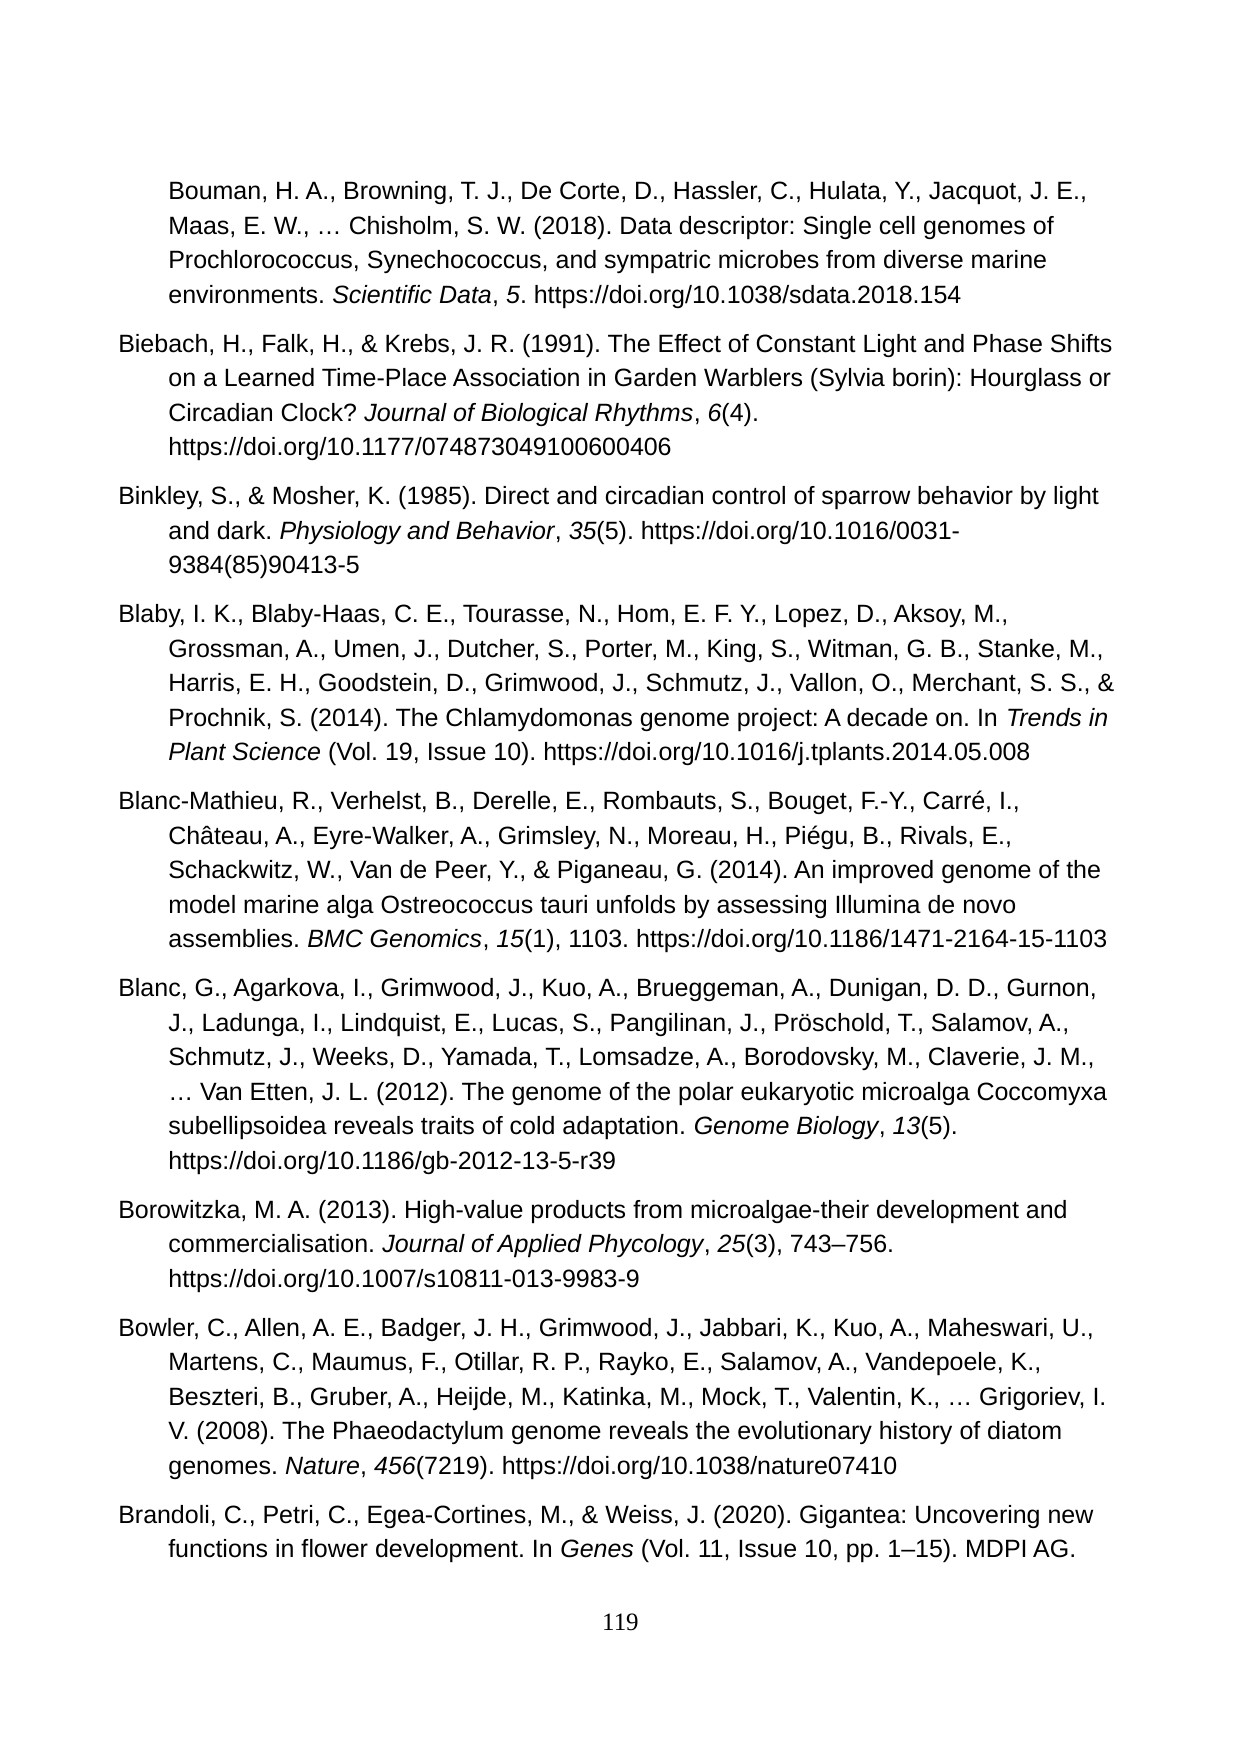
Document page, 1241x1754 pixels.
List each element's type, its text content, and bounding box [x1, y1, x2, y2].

text Biebach, H., Falk, H., & Krebs, J. R. (1991). The Effect of Constant Light and Phase Shifts on a Learned Time-Place Association in Garden Warblers (Sylvia borin): Hourglass or Circadian Clock? Journal of Biological Rhythms, 6(4). https://doi.org/10.1177/074873049100600406 [118, 329, 1122, 461]
text Blaby, I. K., Blaby-Haas, C. E., Tourasse, N., Hom, E. F. Y., Lopez, D., Aksoy, M., Grossman, A., Umen, J., Dutcher, S., Porter, M., King, S., Witman, G. B., Stanke, M., Harris, E. H., Goodstein, D., Grimwood, J., Schmutz, J., Vallon, O., Merchant, S. S., & Prochnik, S. (2014). The Chlamydomonas genome project: A decade on. In Trends in Plant Science (Vol. 19, Issue 10). https://doi.org/10.1016/j.tplants.2014.05.008 [118, 599, 1122, 766]
text Blanc-Mathieu, R., Verhelst, B., Derelle, E., Rombauts, S., Bouget, F.-Y., Carré, I., Château, A., Eyre-Walker, A., Grimsley, N., Moreau, H., Piégu, B., Rivals, E., Schackwitz, W., Van de Peer, Y., & Piganeau, G. (2014). An improved genome of the model marine alga Ostreococcus tauri unfolds by assessing Illumina de novo assemblies. BMC Genomics, 15(1), 1103. https://doi.org/10.1186/1471-2164-15-1103 [118, 786, 1122, 953]
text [118, 1500, 1122, 1563]
text Bowler, C., Allen, A. E., Badger, J. H., Grimwood, J., Jabbari, K., Kuo, A., Maheswari, U., Martens, C., Maumus, F., Otillar, R. P., Rayko, E., Salamov, A., Vandepoele, K., Beszteri, B., Gruber, A., Heijde, M., Katinka, M., Mock, T., Valentin, K., … Grigoriev, I. V. (2008). The Phaeodactylum genome reveals the evolutionary history of diatom genomes. Nature, 456(7219). https://doi.org/10.1038/nature07410 [118, 1313, 1122, 1479]
text Binkley, S., & Mosher, K. (1985). Direct and circadian control of sparrow behavior by light and dark. Physiology and Behavior, 35(5). https://doi.org/10.1016/0031-9384(85)90413-5 [118, 481, 1122, 579]
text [118, 176, 1122, 308]
text Blanc, G., Agarkova, I., Grimwood, J., Kuo, A., Brueggeman, A., Dunigan, D. D., Gurnon, J., Ladunga, I., Lindquist, E., Lucas, S., Pangilinan, J., Pröschold, T., Salamov, A., Schmutz, J., Weeks, D., Yamada, T., Lomsadze, A., Borodovsky, M., Claverie, J. M., … Van Etten, J. L. (2012). The genome of the polar eukaryotic microalga Coccomyxa subellipsoidea reveals traits of cold adaptation. Genome Biology, 13(5). https://doi.org/10.1186/gb-2012-13-5-r39 [118, 973, 1122, 1174]
text Borowitzka, M. A. (2013). High-value products from microalgae-their development and commercialisation. Journal of Applied Phycology, 25(3), 743–756. https://doi.org/10.1007/s10811-013-9983-9 [118, 1195, 1122, 1292]
